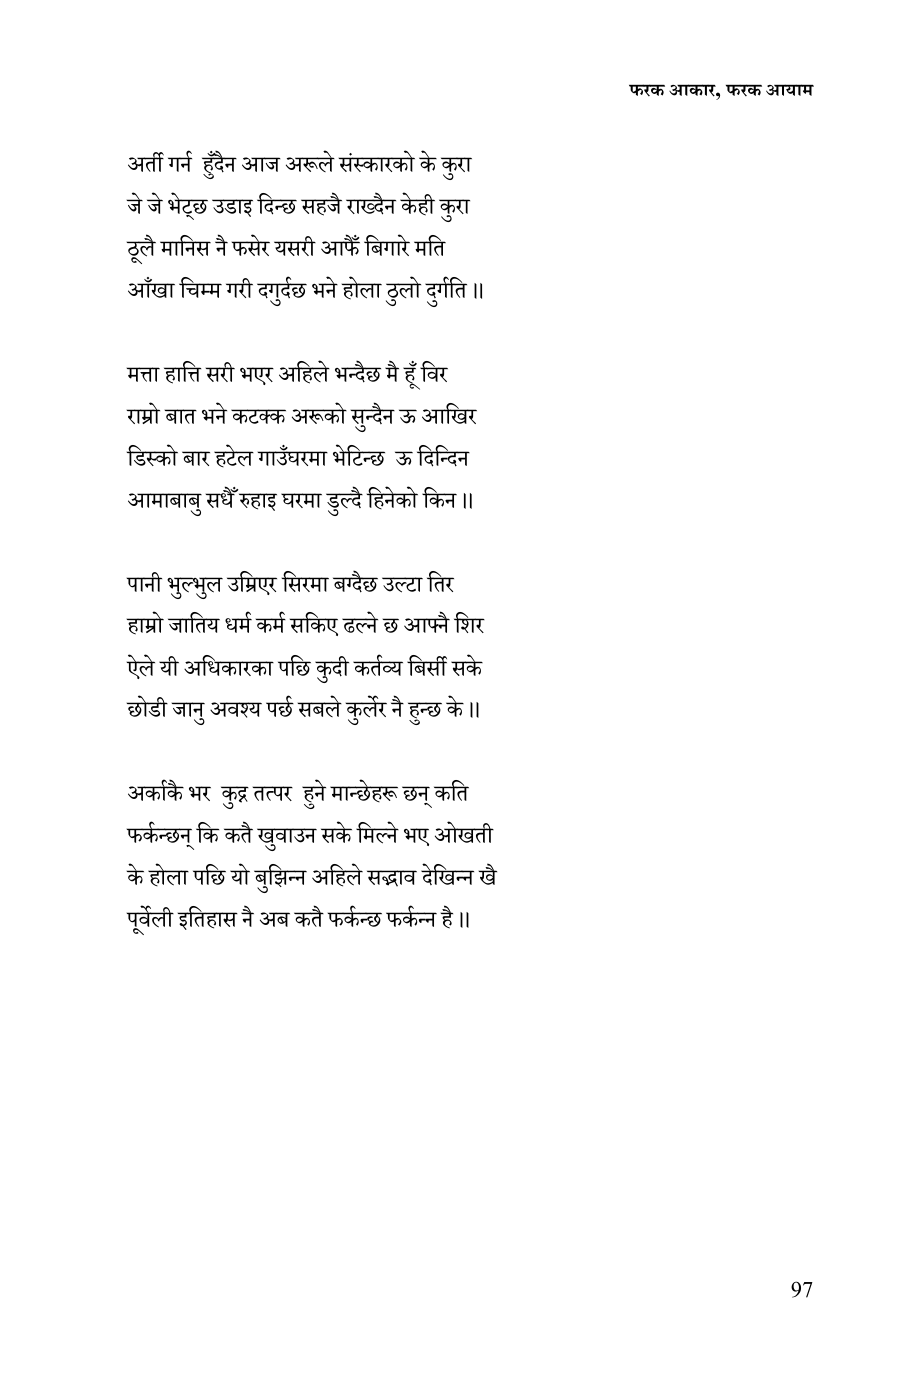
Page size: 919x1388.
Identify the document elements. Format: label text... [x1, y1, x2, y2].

text छोडी जानु अवश्य पर्छ सबले कुर्लेर नै हुन्छ के ।। [127, 696, 813, 730]
text अर्ती गर्न हुँदैन आज अरूले संस्कारको के कुरा [127, 151, 813, 184]
text पानी भुल्भुल उम्रिएर सिरमा बग्दैछ उल्टा तिर [127, 571, 813, 604]
text पूर्वेली इतिहास नै अब कतै फर्कन्छ फर्कन्न है ।। [127, 906, 813, 940]
text आमाबाबु सधैँ रुहाइ घरमा डुल्दै हिनेको किन ।। [127, 487, 813, 520]
text फर्कन्छन् कि कतै खुवाउन सके मिल्ने भए ओखती [127, 822, 813, 856]
text मत्ता हात्ति सरी भएर अहिले भन्दैछ मै हूँ विर [127, 361, 813, 394]
text ठूलै मानिस नै फसेर यसरी आफैँ बिगारे मति [127, 235, 813, 268]
text हाम्रो जातिय धर्म कर्म सकिए ढल्ने छ आफ्नै शिर [127, 612, 813, 646]
text अर्काकै भर कुद्न तत्पर हुने मान्छेहरू छन् कति [127, 780, 813, 814]
text ऐले यी अधिकारका पछि कुदी कर्तव्य बिर्सी सके [127, 654, 813, 688]
text आँखा चिम्म गरी दगुर्दछ भने होला ठुलो दुर्गति ।। [127, 277, 813, 310]
text के होला पछि यो बुझिन्न अहिले सद्भाव देखिन्न खै [127, 864, 813, 898]
text डिस्को बार हटेल गाउँघरमा भेटिन्छ ऊ दिन्दिन [127, 444, 813, 478]
text राम्रो बात भने कटक्क अरूको सुन्दैन ऊ आखिर [127, 403, 813, 436]
text जे जे भेट्छ उडाइ दिन्छ सहजै राख्दैन केही कुरा [127, 193, 813, 226]
